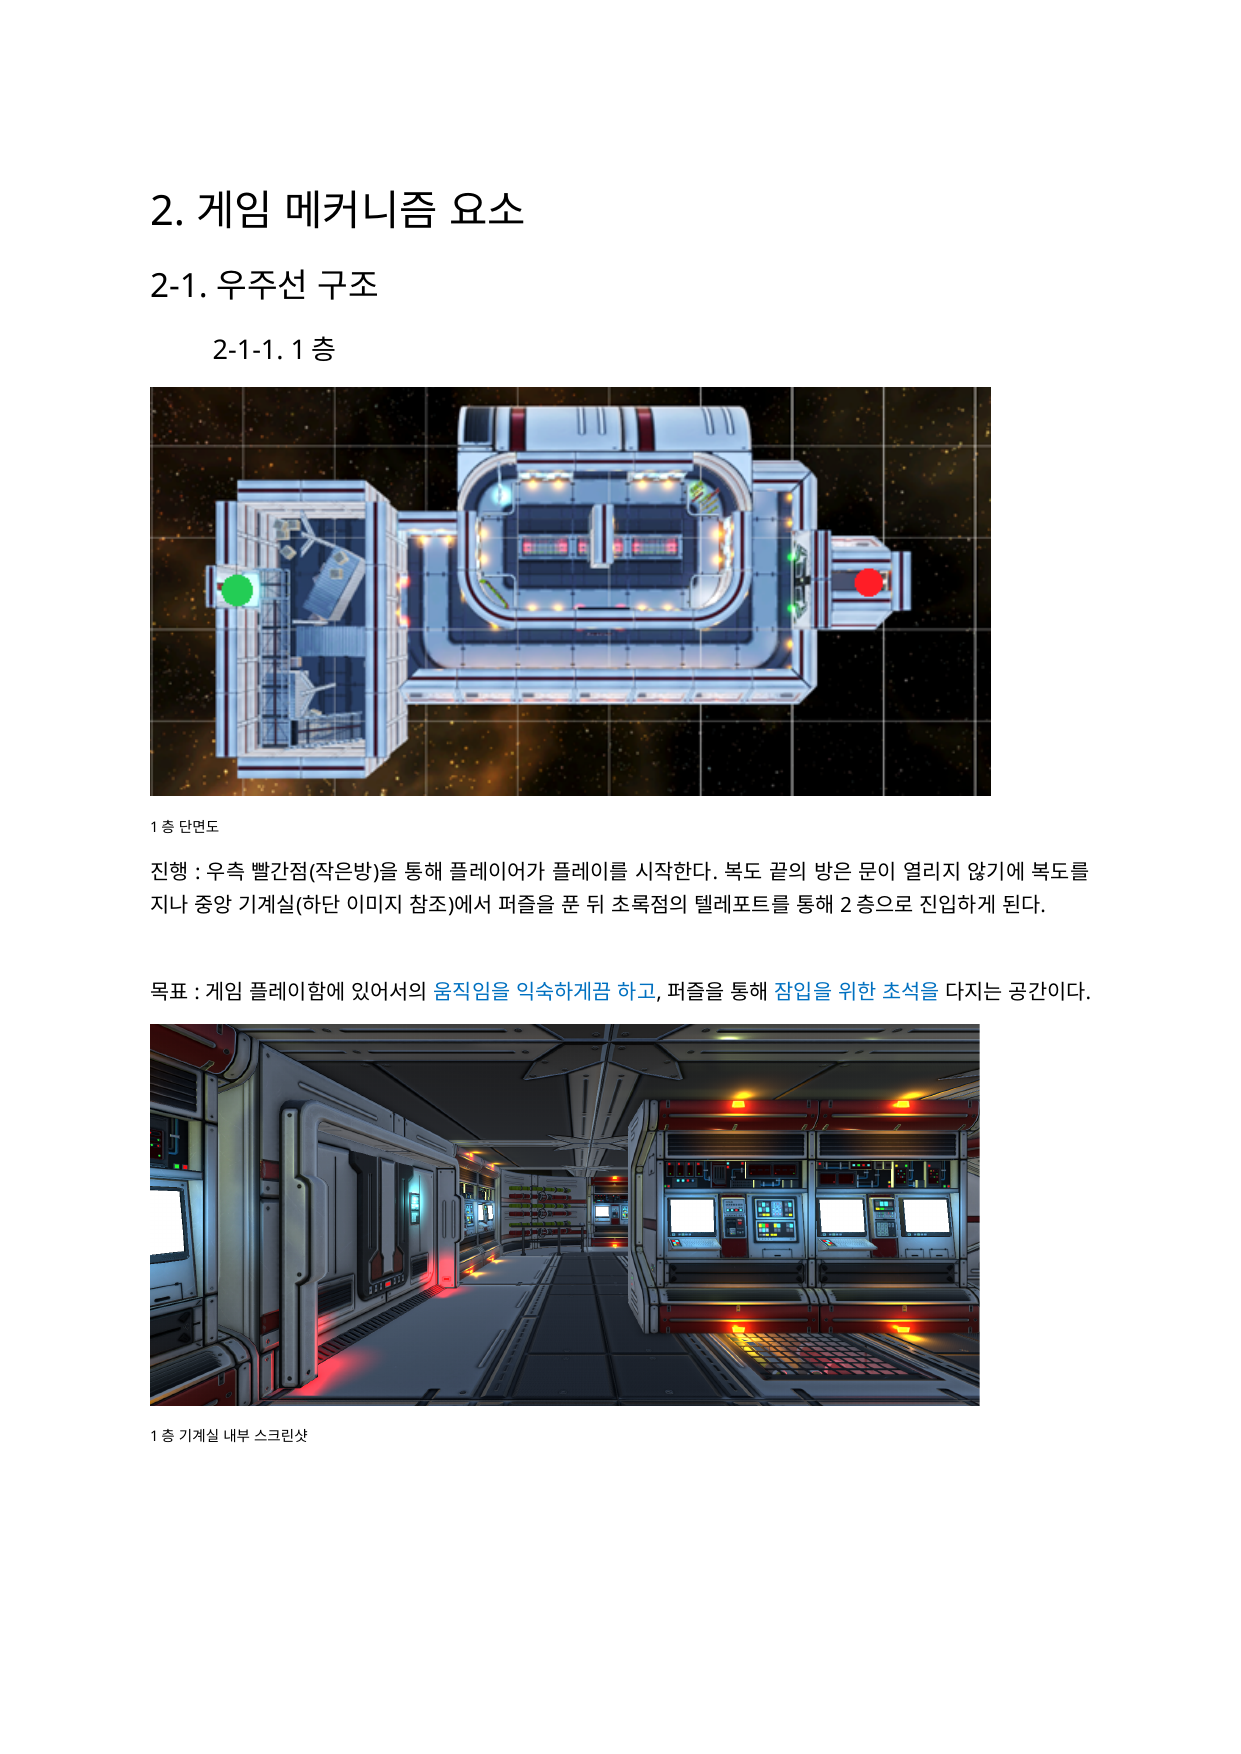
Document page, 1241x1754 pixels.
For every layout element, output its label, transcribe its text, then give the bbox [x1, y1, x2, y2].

text 진행 : 우측 빨간점(작은방)을 통해 플레이어가 플레이를 시작한다. 복도 끝의 방은 문이 열리지 않기에 복도를 지나 중앙 기계실(하단 이미지 참조)에서 퍼즐을 푼 뒤 초록점의 텔레포트를 통해 2층으로 진입하게 된다. [150, 855, 1090, 918]
picture [150, 1024, 980, 1406]
subtitle 2-1-1. 1층 [212, 328, 1090, 367]
subtitle 2-1. 우주선 구조 [150, 259, 1090, 308]
text 1층 단면도 [150, 816, 1090, 837]
picture [150, 387, 991, 796]
text 목표 : 게임 플레이함에 있어서의 움직임을 익숙하게끔 하고, 퍼즐을 통해 잠입을 위한 초석을 다지는 공간이다. [150, 975, 1090, 1006]
text 1층 기계실 내부 스크린샷 [150, 1424, 1090, 1445]
subtitle 2. 게임 메커니즘 요소 [150, 177, 1090, 238]
